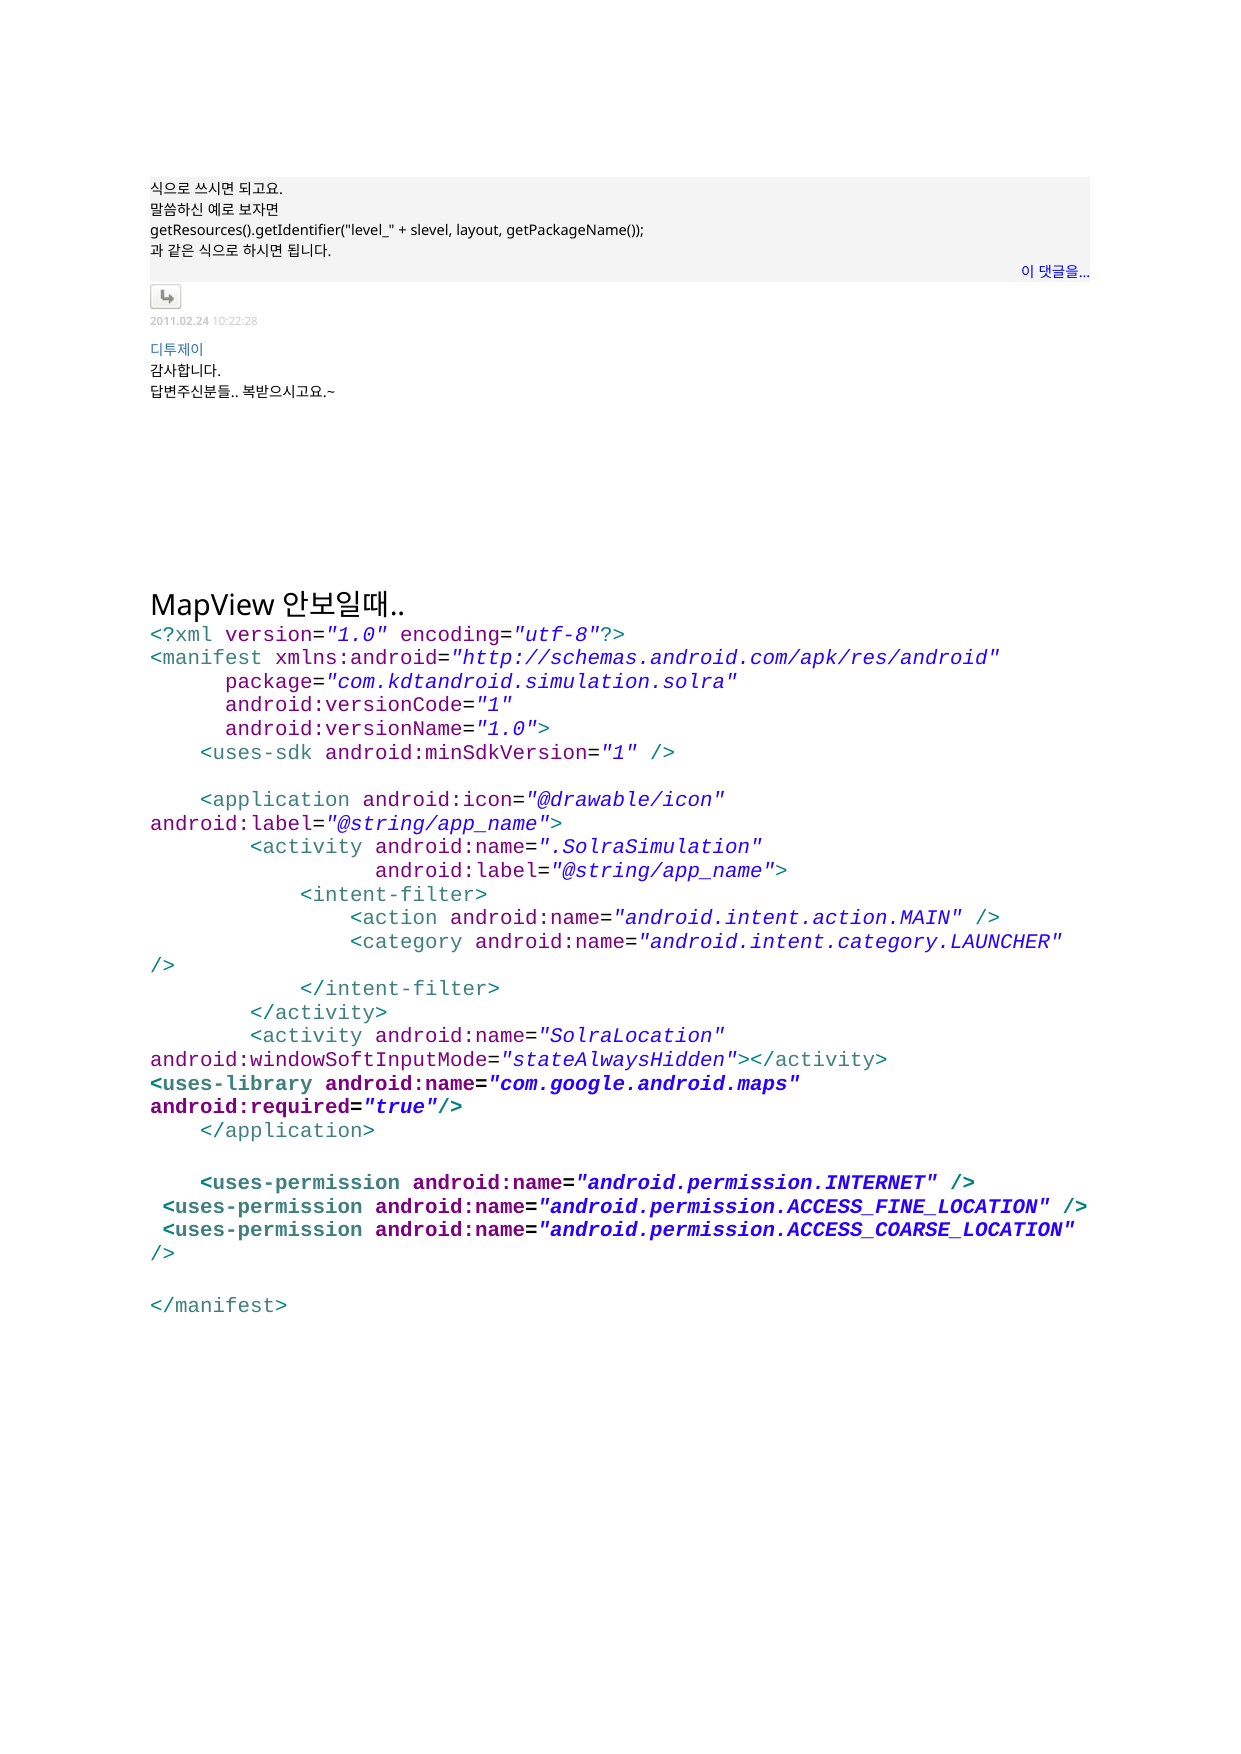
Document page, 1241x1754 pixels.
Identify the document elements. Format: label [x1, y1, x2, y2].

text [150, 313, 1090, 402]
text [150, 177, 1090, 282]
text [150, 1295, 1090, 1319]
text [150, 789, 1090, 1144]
picture [150, 284, 182, 311]
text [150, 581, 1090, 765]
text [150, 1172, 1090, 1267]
